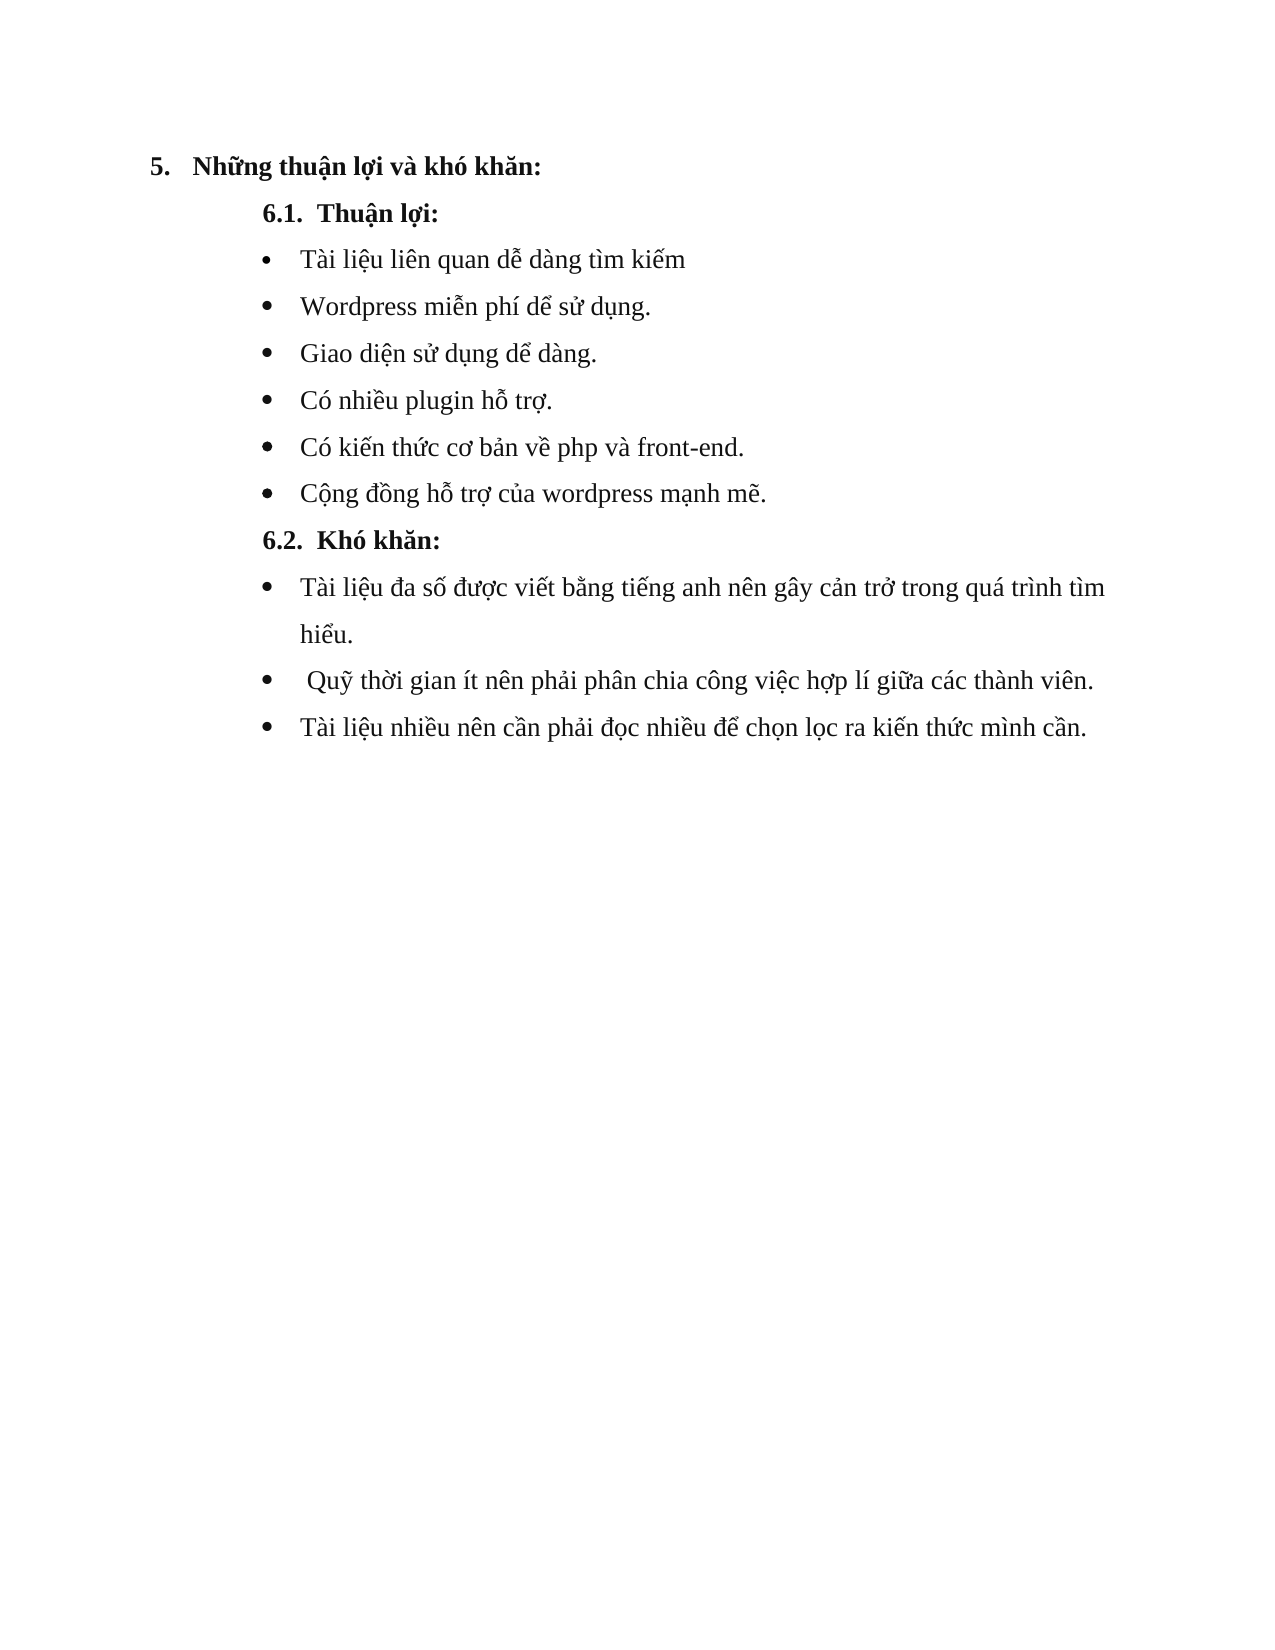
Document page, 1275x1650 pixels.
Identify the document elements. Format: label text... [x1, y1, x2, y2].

list Cộng đồng hỗ trợ của wordpress mạnh mẽ. [262, 477, 1125, 509]
list Có nhiều plugin hỗ trợ. [262, 384, 1125, 415]
list Tài liệu đa số được viết bằng tiếng anh nên gây cản trở trong quá trình tìm hiểu. [262, 571, 1125, 649]
list Những thuận lợi và khó khăn: [150, 150, 1125, 181]
list Wordpress miễn phí dể sử dụng. [262, 290, 1125, 321]
list Tài liệu nhiều nên cần phải đọc nhiều để chọn lọc ra kiến thức mình cần. [262, 711, 1125, 743]
list Quỹ thời gian ít nên phải phân chia công việc hợp lí giữa các thành viên. [262, 664, 1125, 696]
list 6.1. Thuận lợi: [262, 197, 1125, 228]
list 6.2. Khó khăn: [262, 524, 1125, 556]
list Giao diện sử dụng dể dàng. [262, 337, 1125, 368]
list Tài liệu liên quan dễ dàng tìm kiếm [262, 243, 1125, 274]
list Có kiến thức cơ bản về php và front-end. [262, 431, 1125, 462]
